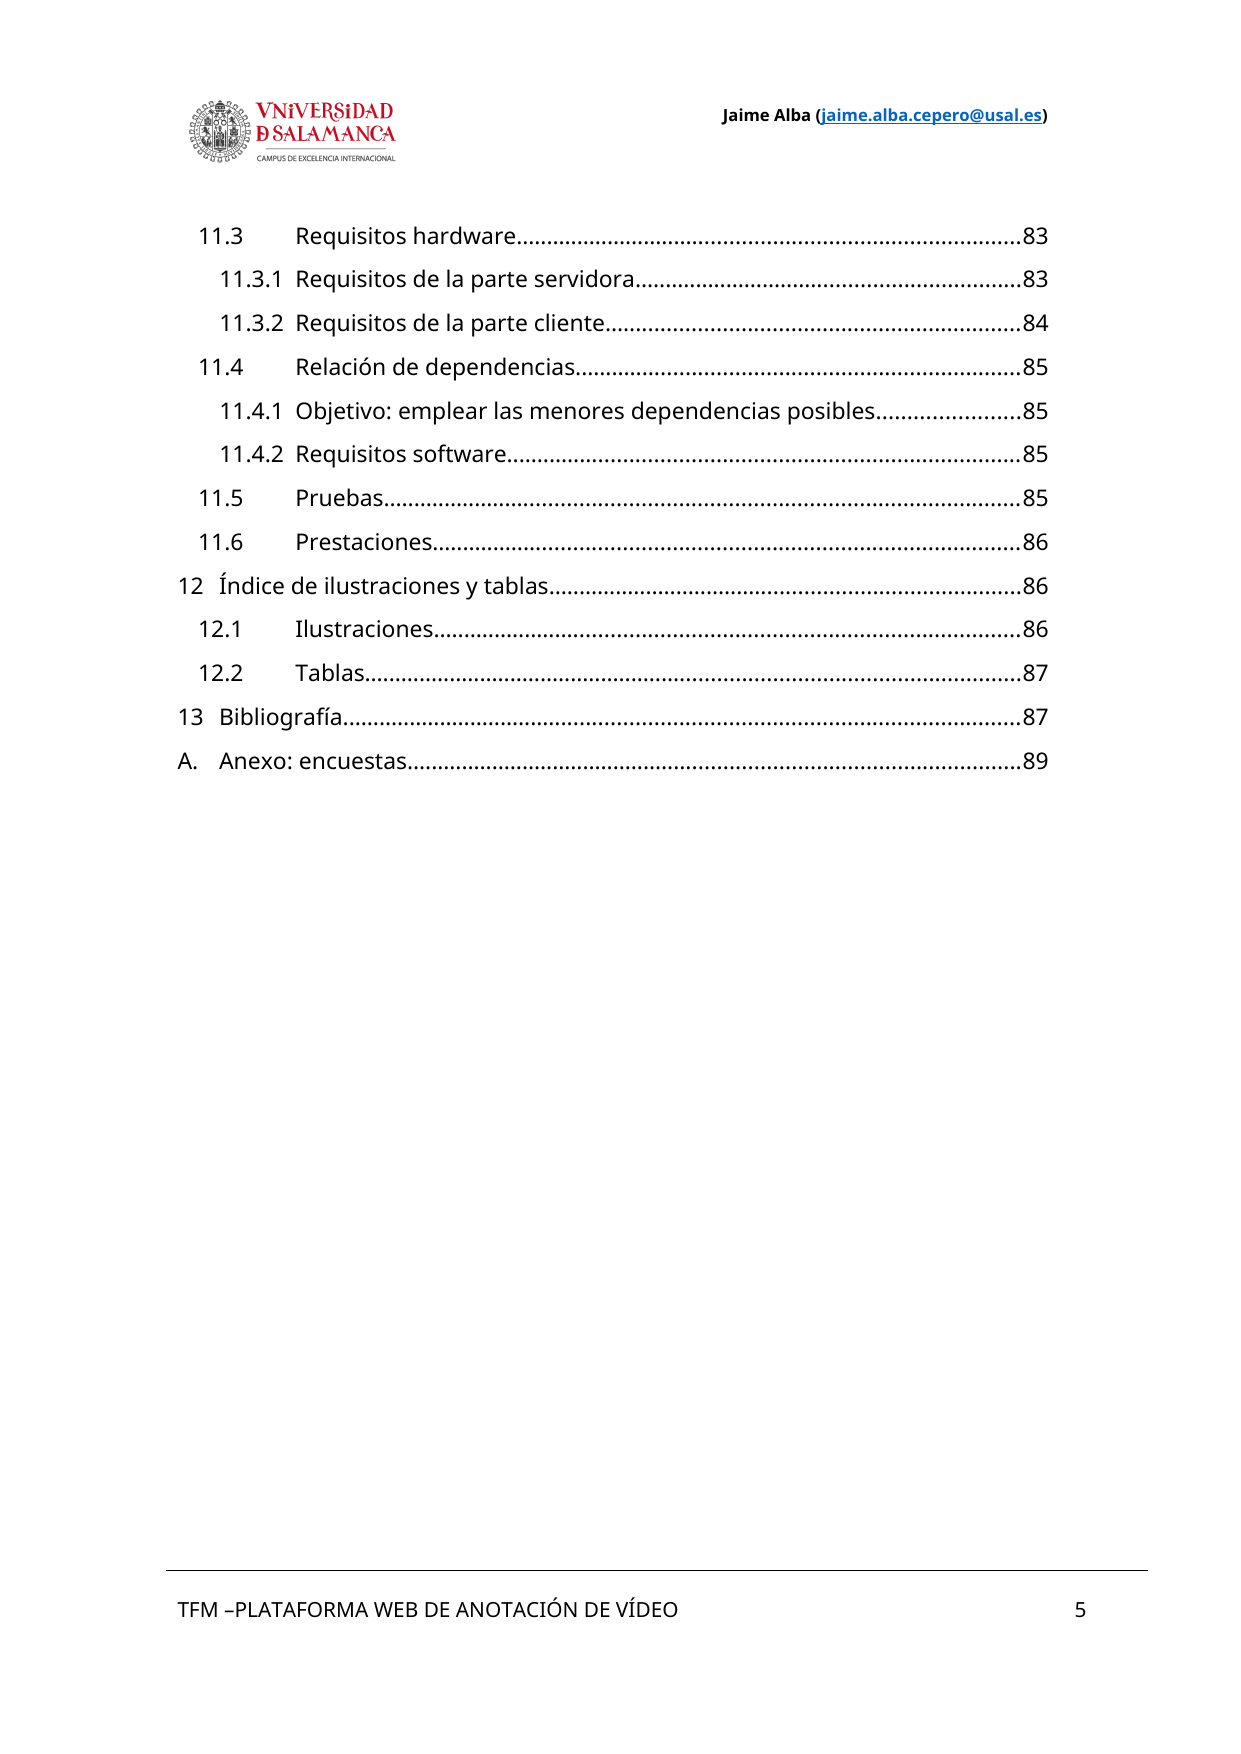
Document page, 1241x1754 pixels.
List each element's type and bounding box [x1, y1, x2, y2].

picture [188, 99, 397, 163]
